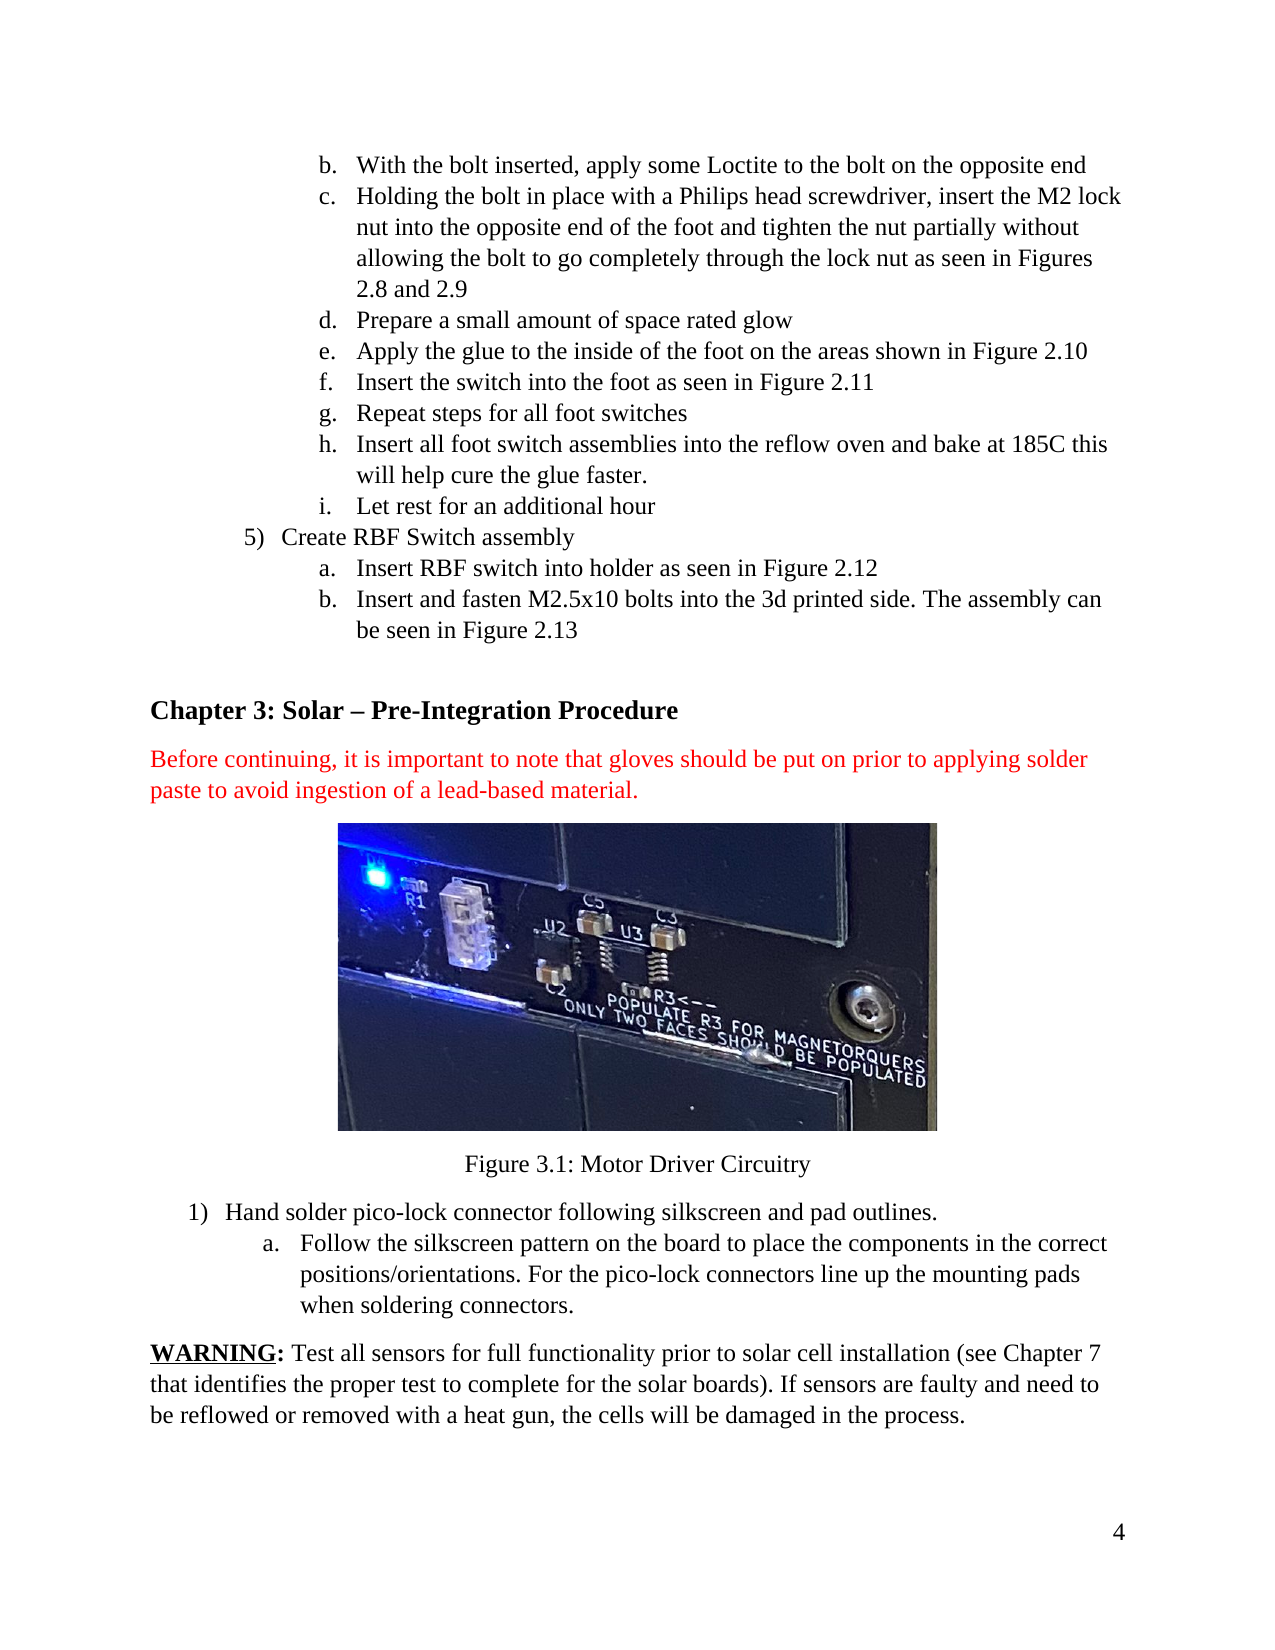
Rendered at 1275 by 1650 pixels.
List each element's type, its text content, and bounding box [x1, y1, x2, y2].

list Prepare a small amount of space rated glow [319, 305, 1125, 334]
list Follow the silkscreen pattern on the board to place the components in the correct positions/orientations. For the pico-lock connectors line up the mounting pads when soldering connectors. [262, 1228, 1125, 1319]
list Insert RBF switch into holder as seen in Figure 2.12 [319, 553, 1125, 582]
list Create RBF Switch assembly [244, 522, 1125, 551]
text Before continuing, it is important to note that gloves should be put on prior to applying solder paste to avoid ingestion of a lead-based material. [150, 744, 1125, 804]
list Insert the switch into the foot as seen in Figure 2.11 [319, 367, 1125, 396]
list Hand solder pico-lock connector following silkscreen and pad outlines. [187, 1197, 1125, 1226]
list Repeat steps for all foot switches [319, 398, 1125, 427]
text WARNING: Test all sensors for full functionality prior to solar cell installation (see Chapter 7 that identifies the proper test to complete for the solar boards). If sensors are faulty and need to be reflowed or removed with a heat gun, the cells will be damaged in the process. [150, 1338, 1125, 1429]
text Figure 3.1: Motor Driver Circuitry [150, 1149, 1125, 1178]
list Apply the glue to the inside of the foot on the areas shown in Figure 2.10 [319, 336, 1125, 365]
list Let rest for an additional hour [319, 491, 1125, 520]
list Insert all foot switch assemblies into the reflow oven and bake at 185C this will help cure the glue faster. [319, 429, 1125, 489]
subtitle Chapter 3: Solar – Pre-Integration Procedure [150, 694, 1125, 726]
picture [337, 823, 938, 1131]
list With the bolt inserted, apply some Loctite to the bolt on the opposite end [319, 150, 1125, 179]
list Insert and fasten M2.5x10 bolts into the 3d printed side. The assembly can be seen in Figure 2.13 [319, 584, 1125, 644]
list Holding the bolt in place with a Philips head screwdriver, insert the M2 lock nut into the opposite end of the foot and tighten the nut partially without allowing the bolt to go completely through the lock nut as seen in Figures 2.8 and 2.9 [319, 181, 1125, 303]
